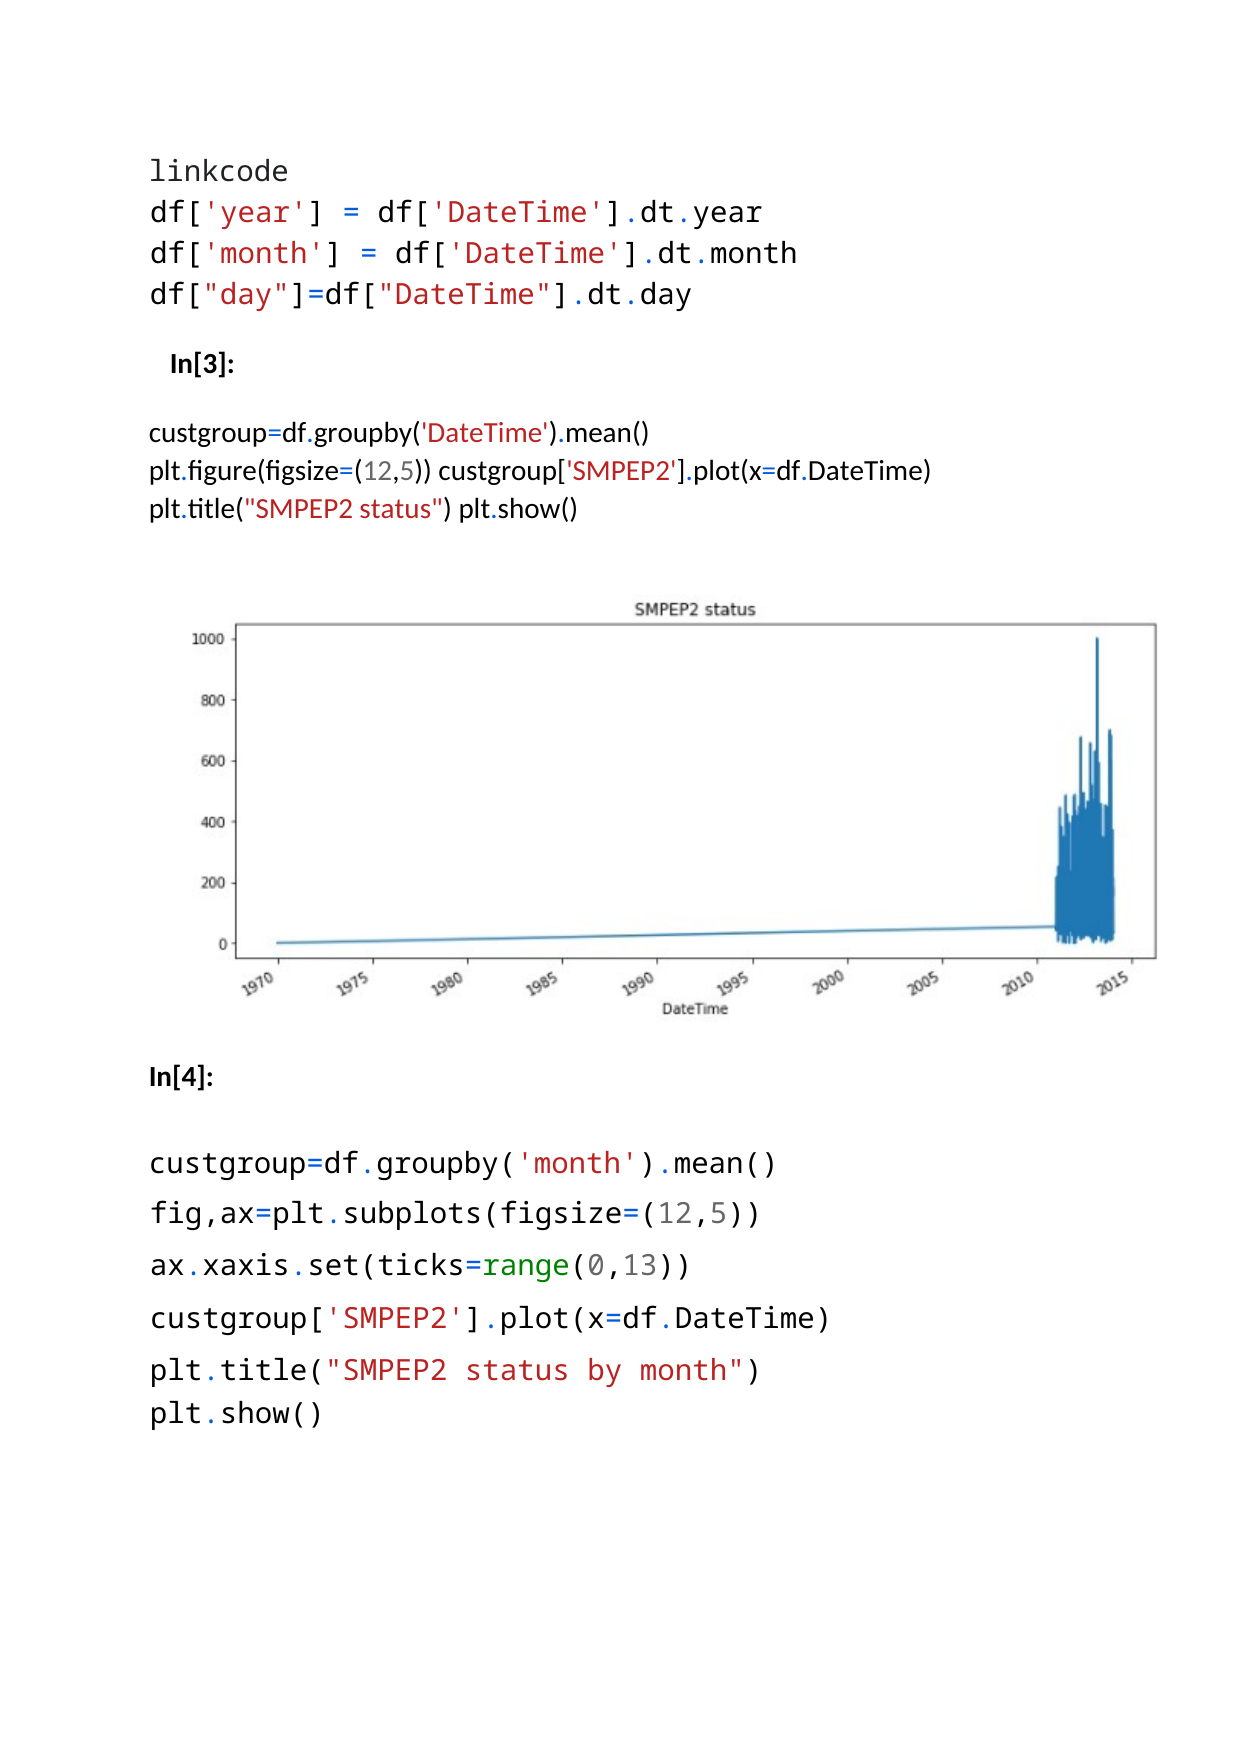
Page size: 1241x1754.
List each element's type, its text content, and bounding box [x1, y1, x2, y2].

text linkcode [148, 150, 294, 189]
text In[3]: [148, 346, 235, 381]
text plt.title("SMPEP2 status") plt.show() [148, 490, 580, 526]
text df['year'] = df['DateTime'].dt.year df['month'] = df['DateTime'].dt.month [150, 192, 920, 272]
picture [156, 594, 1180, 1025]
text custgroup=df.groupby('month').mean() fig,ax=plt.subplots(figsize=(12,5)) ax.xaxis.set(ticks=range(0,13)) custgroup['SMPEP2'].plot(x=df.DateTime) plt.title("SMPEP2 status by month") plt.show() [148, 1142, 881, 1432]
text In[4]: [148, 1058, 1189, 1093]
text df["day"]=df["DateTime"].dt.day [149, 273, 1189, 313]
text custgroup=df.groupby('DateTime').mean() plt.figure(figsize=(12,5)) custgroup['SMPEP2'].plot(x=df.DateTime) [148, 414, 934, 488]
